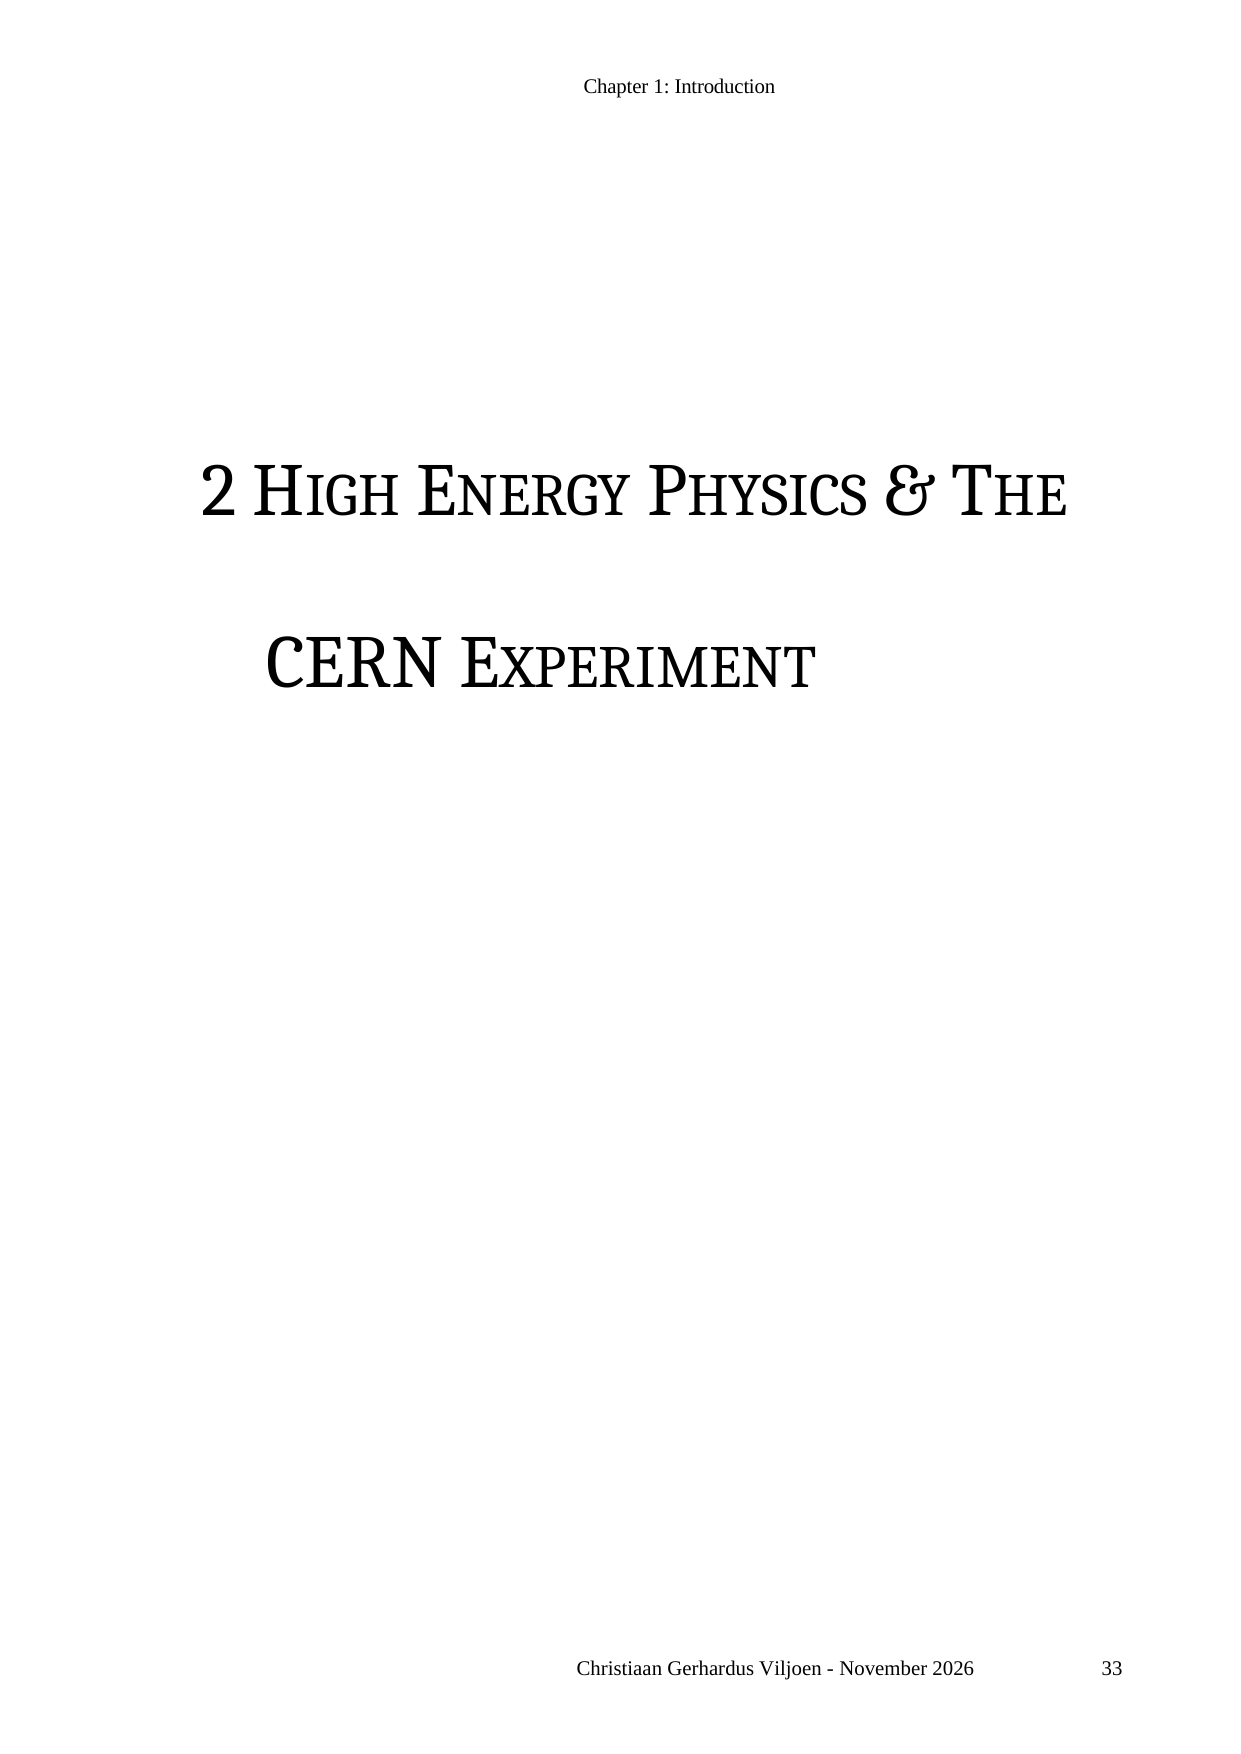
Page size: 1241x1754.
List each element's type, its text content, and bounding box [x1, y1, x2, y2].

subtitle High Energy Physics & The CERN Experiment [201, 448, 1122, 707]
